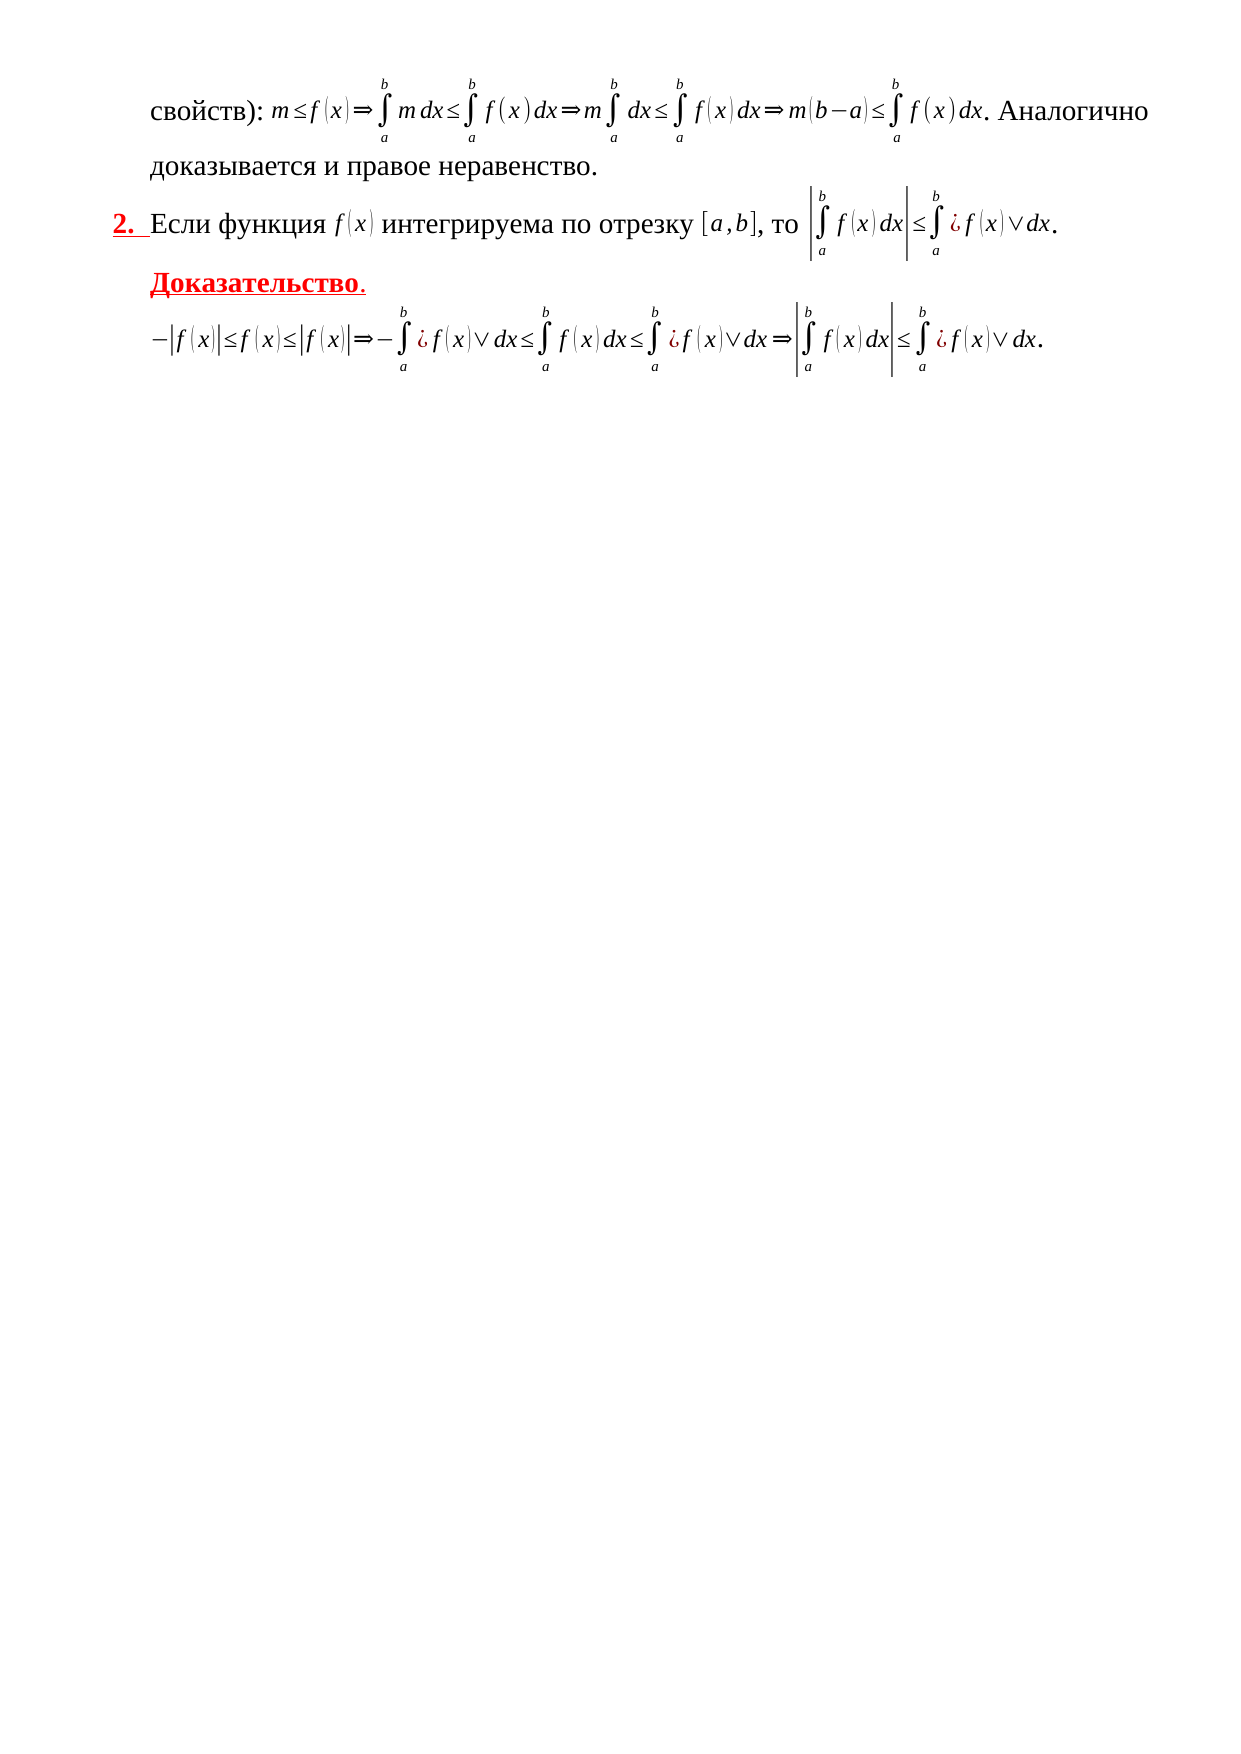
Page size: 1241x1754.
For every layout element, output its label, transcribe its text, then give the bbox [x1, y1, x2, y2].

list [150, 75, 1165, 182]
list Доказательство. . [150, 265, 1165, 378]
list Если функция интегрируема по отрезку , то . [112, 184, 1165, 262]
